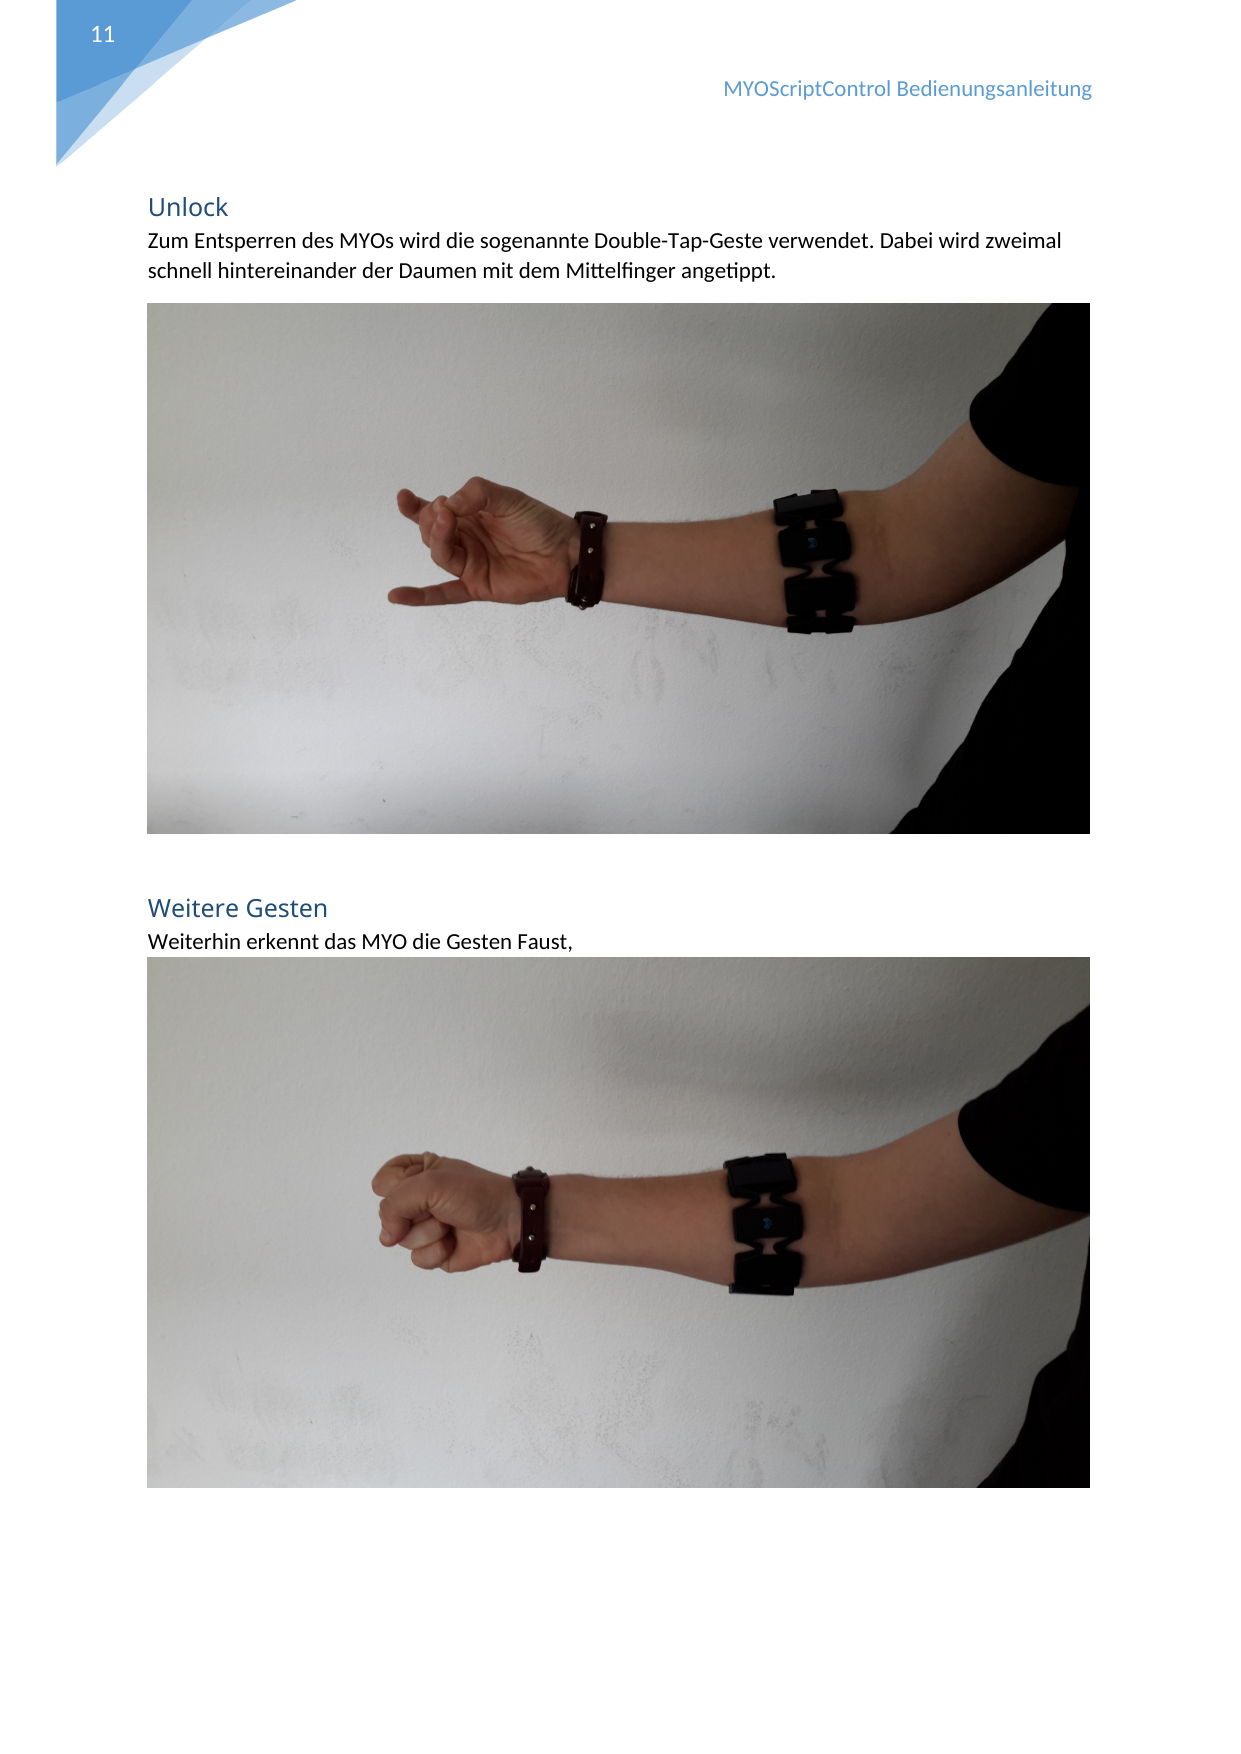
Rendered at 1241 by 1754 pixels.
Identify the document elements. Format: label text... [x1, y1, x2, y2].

text Zum Entsperren des MYOs wird die sogenannte Double-Tap-Geste verwendet. Dabei wird zweimal schnell hintereinander der Daumen mit dem Mittelfinger angetippt. [148, 226, 1093, 285]
picture [56, 0, 298, 168]
subtitle Unlock [148, 190, 1093, 224]
picture [147, 303, 1090, 834]
picture [147, 957, 1090, 1488]
subtitle Weitere Gesten [148, 891, 1093, 925]
